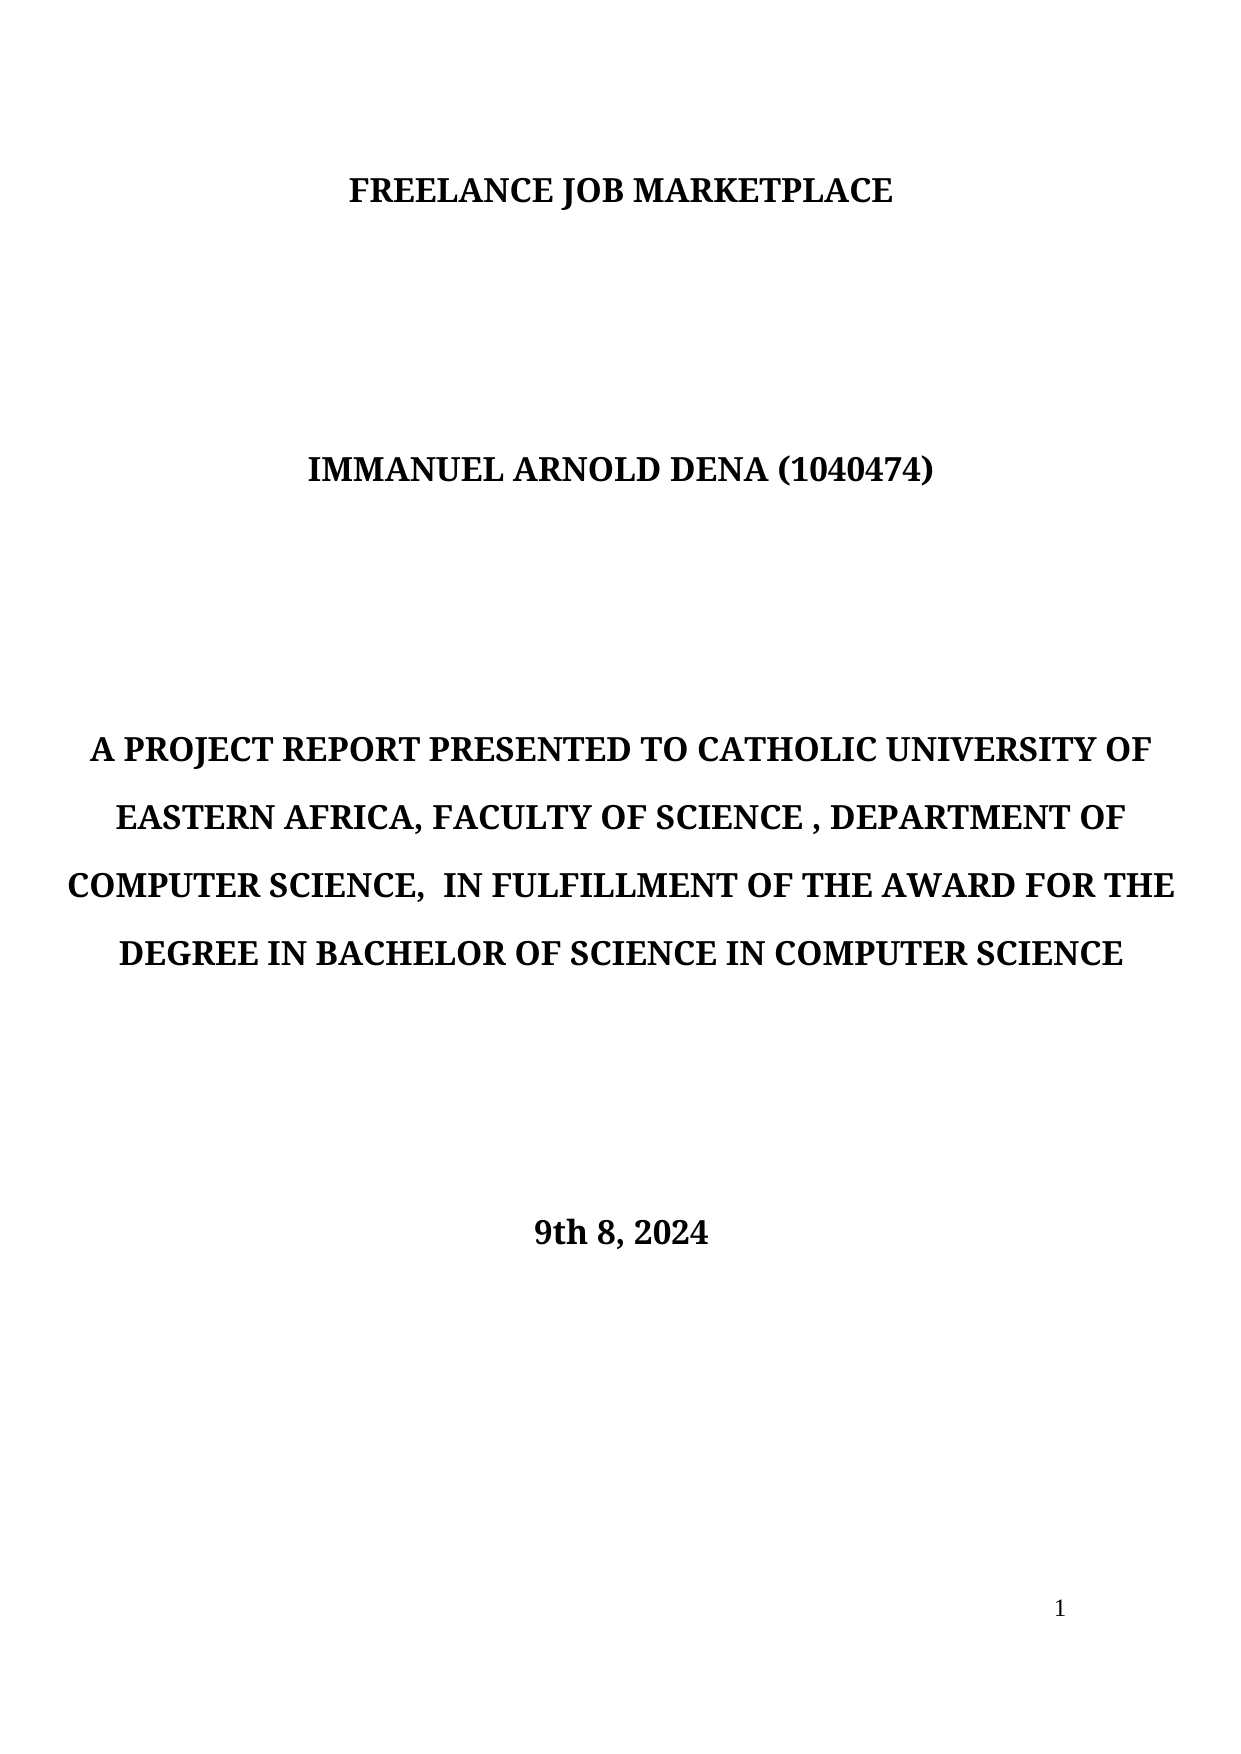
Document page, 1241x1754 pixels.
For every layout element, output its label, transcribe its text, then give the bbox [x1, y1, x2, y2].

text IMMANUEL ARNOLD DENA (1040474) [37, 446, 1205, 491]
text A PROJECT REPORT PRESENTED TO CATHOLIC UNIVERSITY OF EASTERN AFRICA, FACULTY OF SCIENCE , DEPARTMENT OF COMPUTER SCIENCE, IN FULFILLMENT OF THE AWARD FOR THE DEGREE IN BACHELOR OF SCIENCE IN COMPUTER SCIENCE [37, 725, 1205, 975]
text FREELANCE JOB MARKETPLACE [37, 167, 1205, 212]
text 9th 8, 2024 [37, 1209, 1205, 1254]
